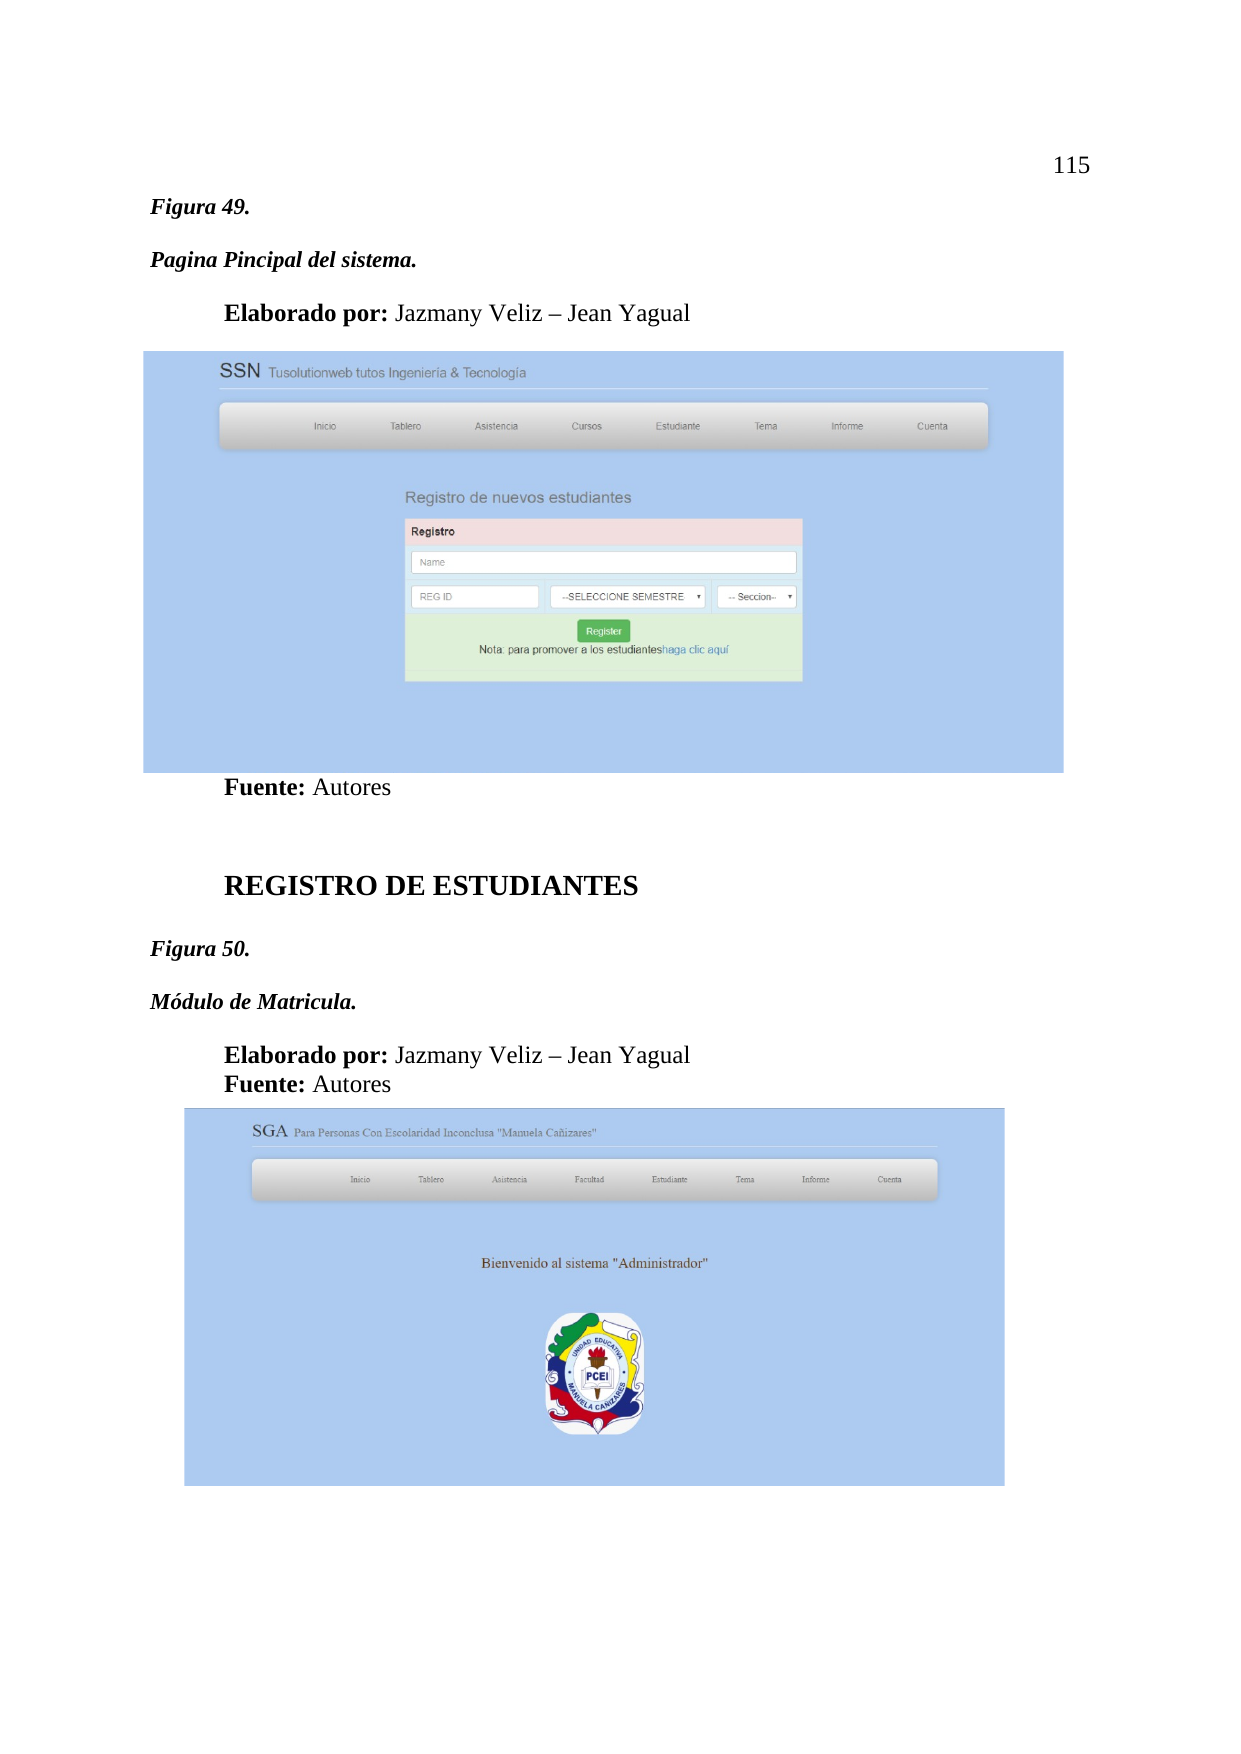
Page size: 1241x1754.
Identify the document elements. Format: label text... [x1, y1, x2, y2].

text Pagina Pincipal del sistema. [150, 246, 1090, 272]
picture [184, 1108, 1005, 1486]
text Elaborado por: Jazmany Veliz – Jean Yagual [150, 298, 1090, 327]
text Fuente: Autores [150, 1069, 1090, 1098]
text Figura 49. [150, 193, 1090, 219]
text REGISTRO DE ESTUDIANTES [150, 868, 1090, 901]
picture [143, 351, 1064, 773]
text Figura 50. [150, 935, 1090, 961]
text Módulo de Matricula. [150, 988, 1090, 1014]
text Elaborado por: Jazmany Veliz – Jean Yagual [150, 1040, 1090, 1069]
